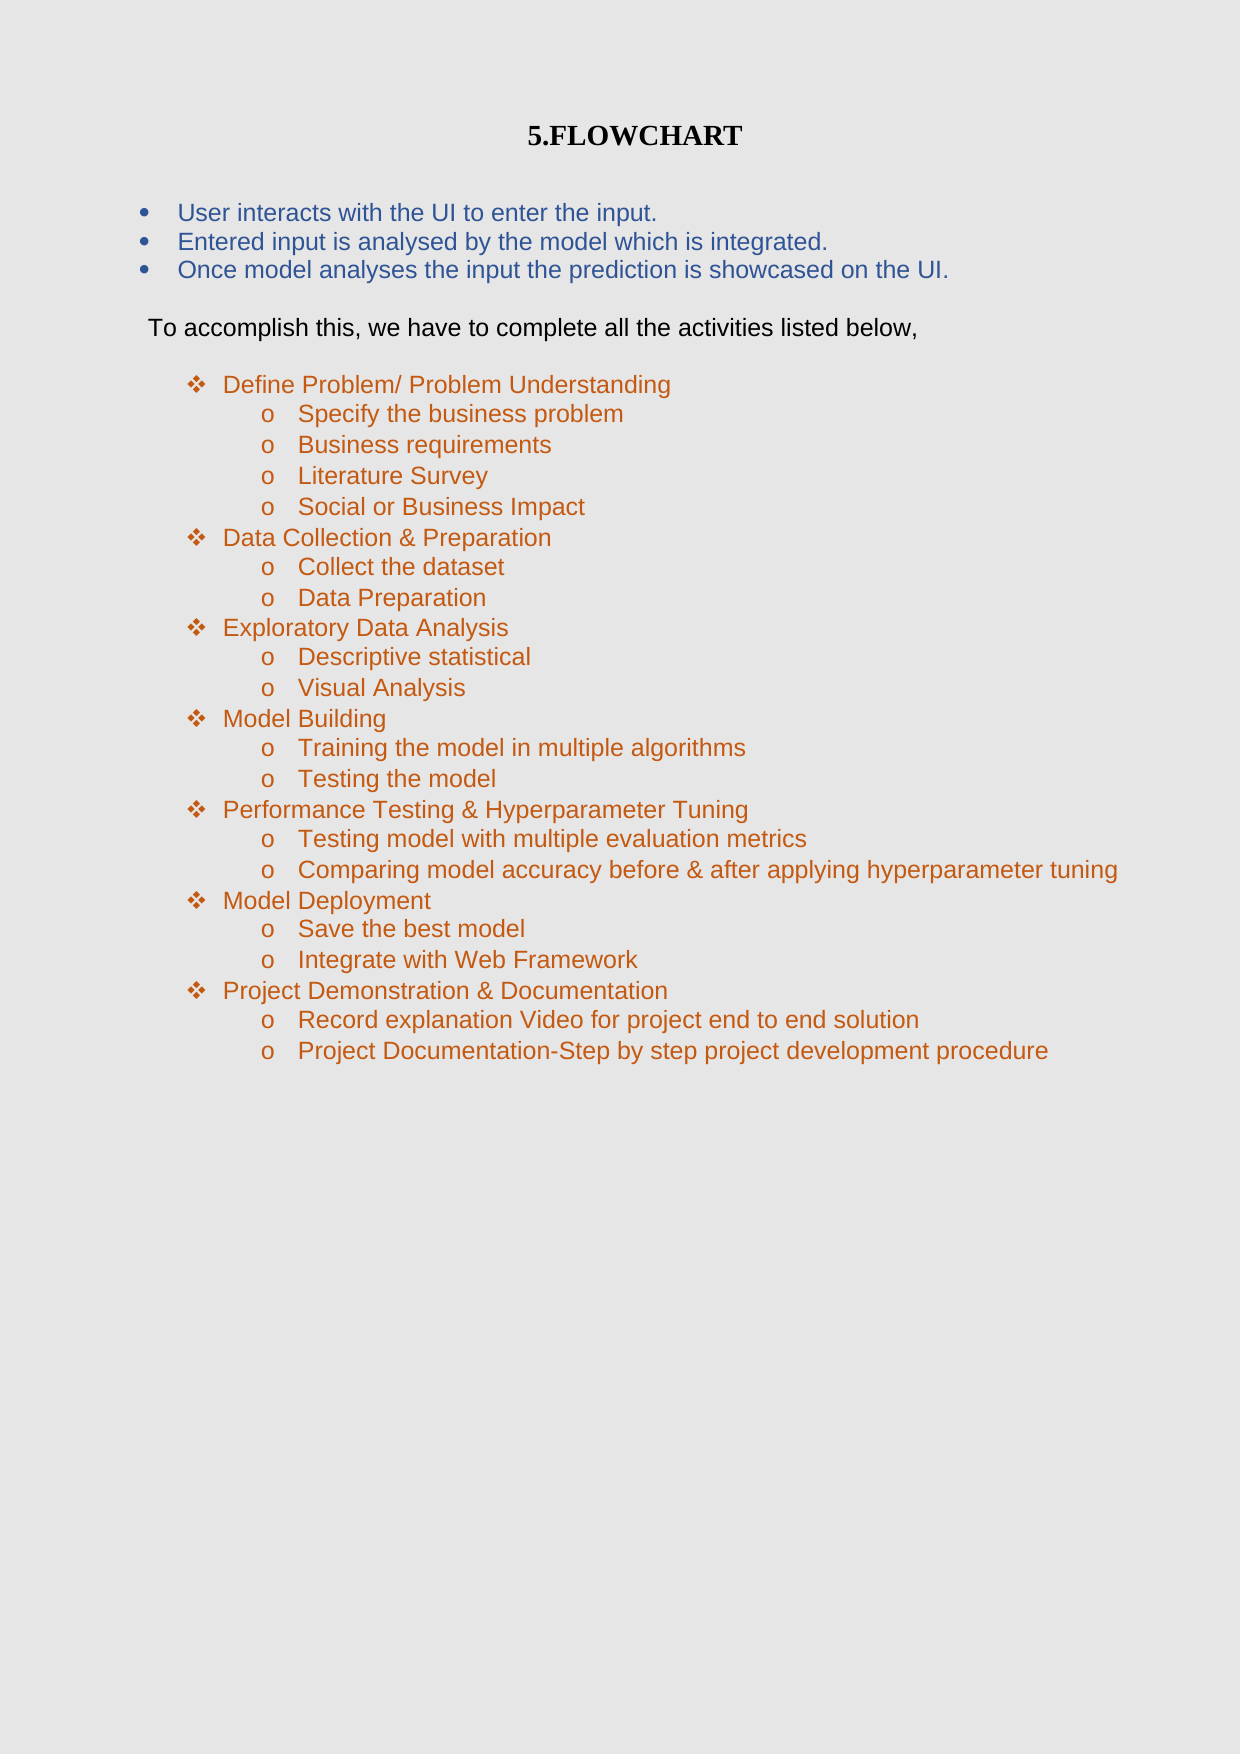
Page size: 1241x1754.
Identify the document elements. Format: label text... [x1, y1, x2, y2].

list Project Demonstration & Documentation [185, 976, 1122, 1005]
list Testing model with multiple evaluation metrics [260, 824, 1122, 855]
list Training the model in multiple algorithms [260, 733, 1122, 764]
list Once model analyses the input the prediction is showcased on the UI. [140, 255, 1122, 284]
list Comparing model accuracy before & after applying hyperparameter tuning [260, 855, 1122, 886]
list Collect the dataset [260, 552, 1122, 582]
list Literature Survey [260, 461, 1122, 492]
list Save the best model [260, 914, 1122, 945]
list Model Deployment [185, 886, 1122, 914]
list Visual Analysis [260, 673, 1122, 704]
list Record explanation Video for project end to end solution [260, 1005, 1122, 1036]
list Specify the business problem [260, 399, 1122, 430]
list Business requirements [260, 430, 1122, 461]
list Social or Business Impact [260, 492, 1122, 523]
text 5.FLOWCHART [148, 118, 1122, 152]
text To accomplish this, we have to complete all the activities listed below, [148, 313, 1122, 370]
list Data Collection & Preparation [185, 523, 1122, 552]
list Project Documentation-Step by step project development procedure [260, 1036, 1122, 1067]
list Testing the model [260, 764, 1122, 795]
list Integrate with Web Framework [260, 945, 1122, 976]
list Data Preparation [260, 582, 1122, 613]
list Model Building [185, 704, 1122, 733]
list Descriptive statistical [260, 642, 1122, 673]
list Define Problem/ Problem Understanding [185, 370, 1122, 399]
list Exploratory Data Analysis [185, 613, 1122, 642]
list User interacts with the UI to enter the input. [140, 198, 1122, 226]
list Performance Testing & Hyperparameter Tuning [185, 795, 1122, 824]
list Entered input is analysed by the model which is integrated. [140, 226, 1122, 255]
